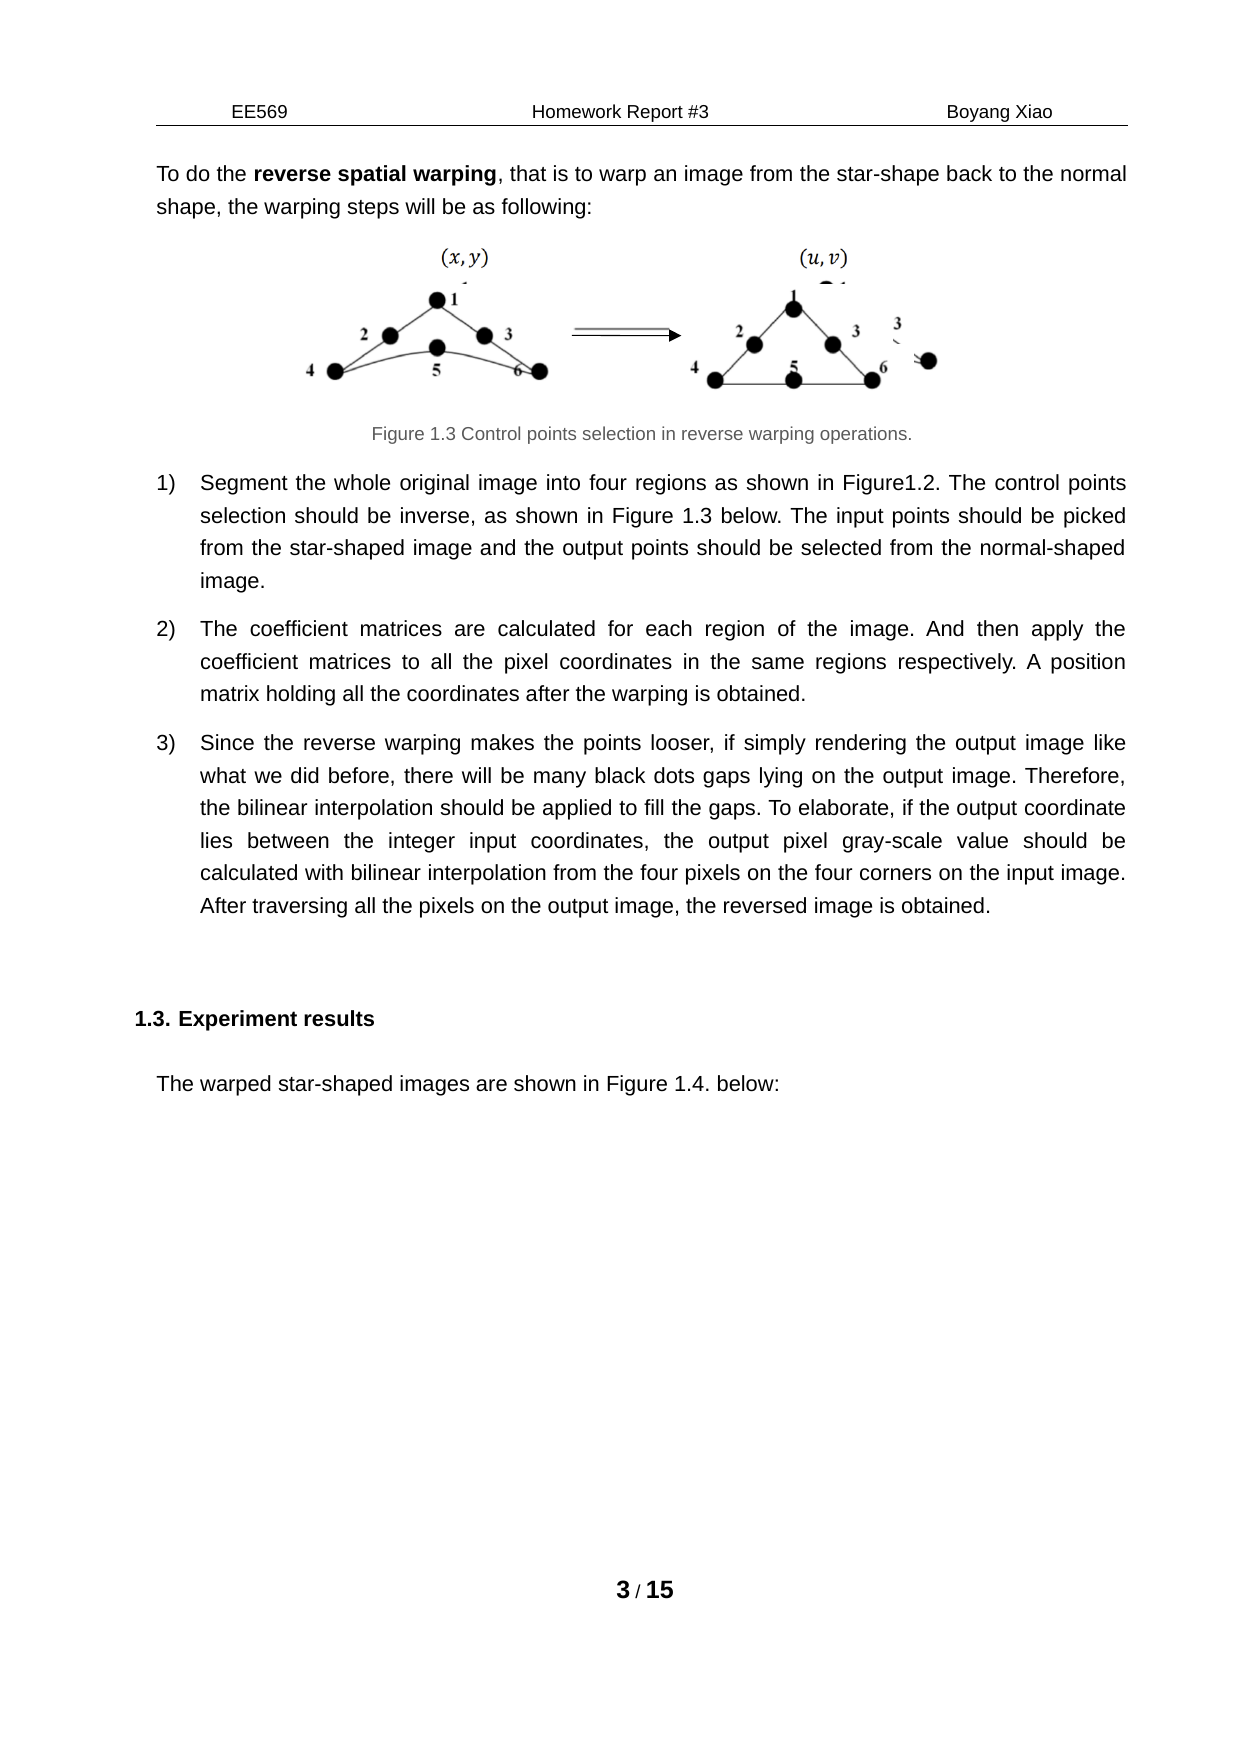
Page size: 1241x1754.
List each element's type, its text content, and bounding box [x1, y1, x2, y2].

list Since the reverse warping makes the points looser, if simply rendering the output image like what we did before, there will be many black dots gaps lying on the output image. Therefore, the bilinear interpolation should be applied to fill the gaps. To elaborate, if the output coordinate lies between the integer input coordinates, the output pixel gray-scale value should be calculated with bilinear interpolation from the four pixels on the four corners on the input image. After traversing all the pixels on the output image, the reversed image is obtained. [156, 726, 1128, 921]
picture [303, 238, 944, 399]
text The warped star-shaped images are shown in Figure 1.4. below: [156, 1068, 1128, 1100]
text To do the reverse spatial warping, that is to warp an image from the star-shape back to the normal shape, the warping steps will be as following: [156, 158, 1128, 223]
text Figure 1.3 Control points selection in reverse warping operations. [156, 418, 1128, 450]
subtitle Experiment results [134, 1003, 1128, 1035]
list The coefficient matrices are calculated for each region of the image. And then apply the coefficient matrices to all the pixel coordinates in the same regions respectively. A position matrix holding all the coordinates after the warping is obtained. [156, 613, 1128, 710]
list Segment the whole original image into four regions as shown in Figure1.2. The control points selection should be inverse, as shown in Figure 1.3 below. The input points should be picked from the star-shaped image and the output points should be selected from the normal-shaped image. [156, 466, 1128, 596]
